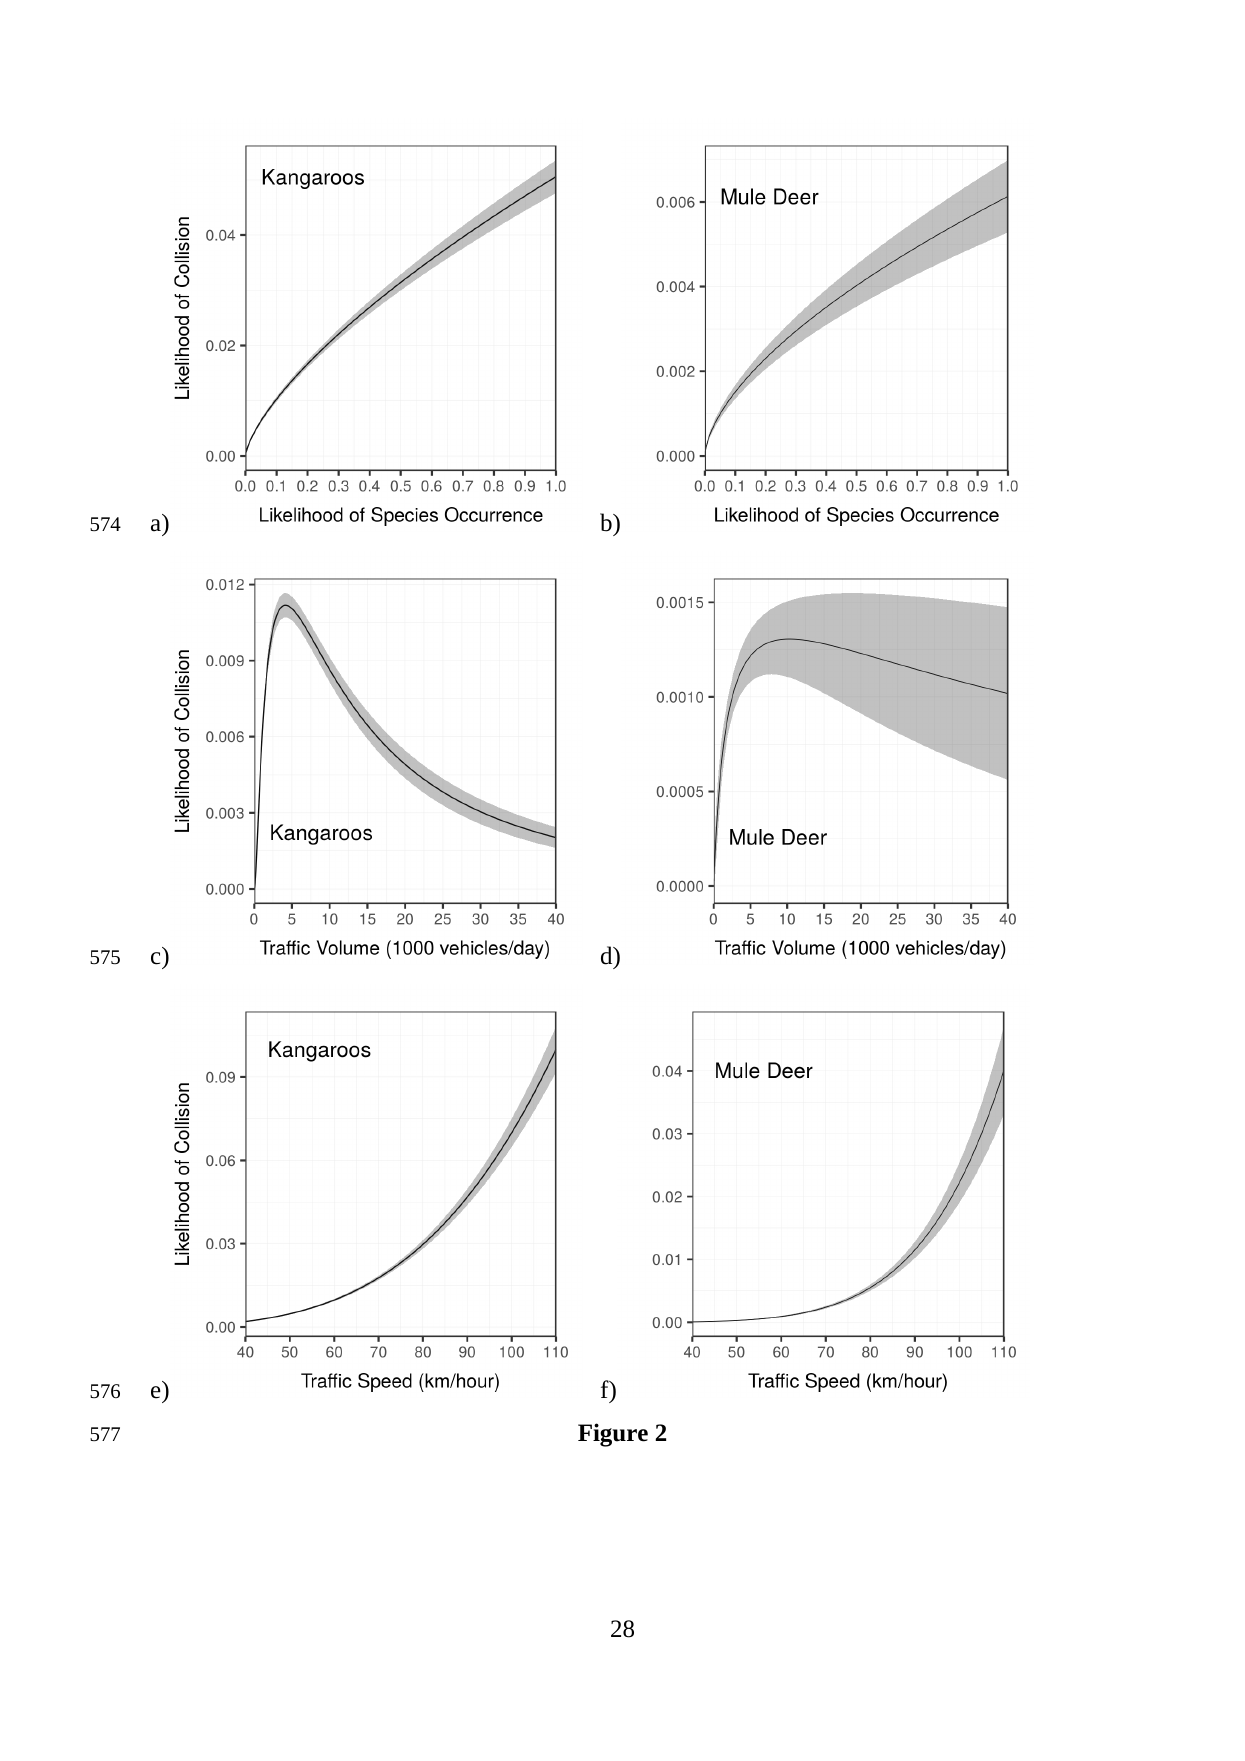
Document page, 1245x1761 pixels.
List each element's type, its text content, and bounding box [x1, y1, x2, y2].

picture [169, 118, 583, 532]
picture [620, 551, 1035, 965]
picture [169, 984, 583, 1398]
picture [620, 118, 1035, 532]
picture [616, 984, 1030, 1398]
picture [169, 551, 583, 965]
text Figure 2 [150, 1418, 1095, 1447]
